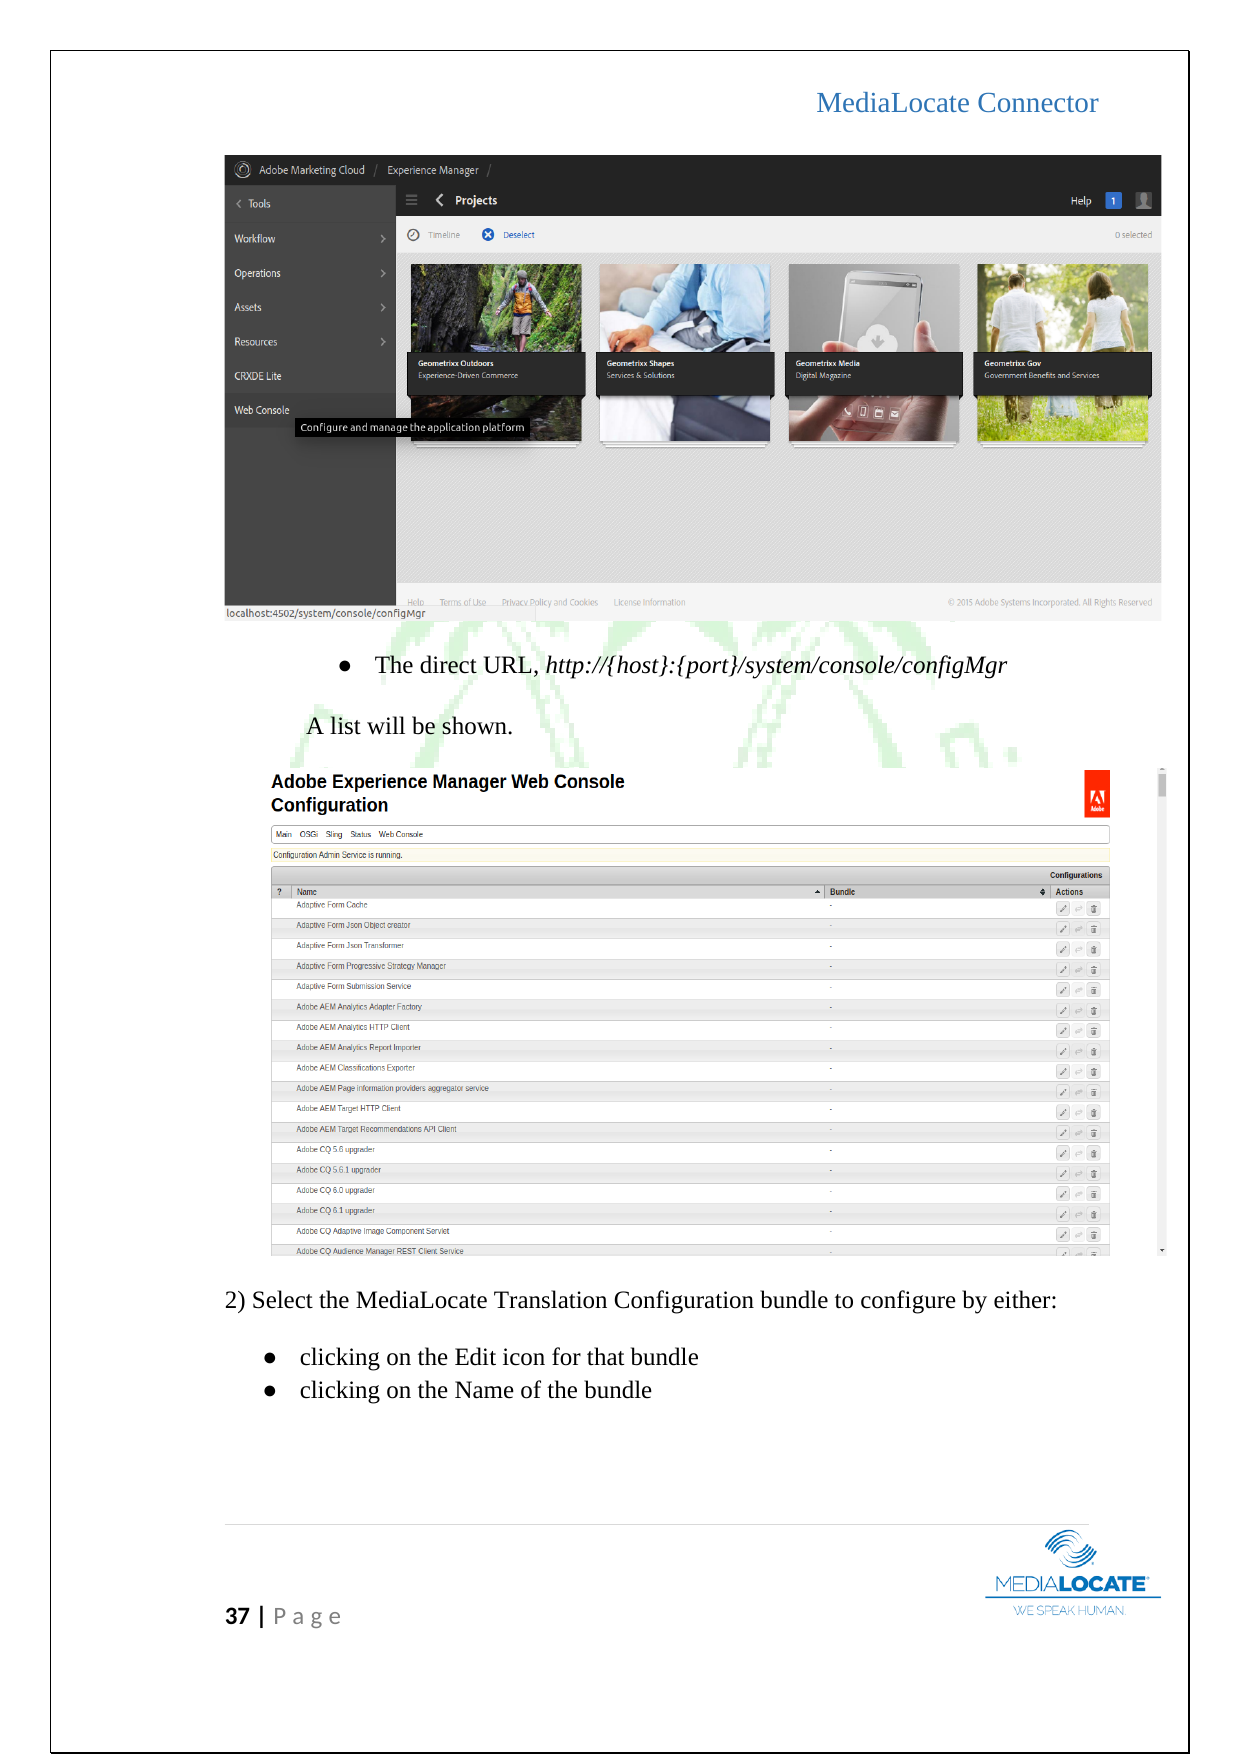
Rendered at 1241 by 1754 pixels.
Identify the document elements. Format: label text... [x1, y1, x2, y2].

picture [224, 768, 1167, 1256]
list clicking on the Name of the bundle [262, 1375, 1089, 1404]
picture [981, 1526, 1165, 1625]
picture [224, 155, 1162, 621]
list clicking on the Edit icon for that bundle [262, 1342, 1089, 1371]
text A list will be shown. [224, 711, 1089, 740]
list The direct URL, http://{host}:{port}/system/console/configMgr [337, 650, 1089, 678]
text 2) Select the MediaLocate Translation Configuration bundle to configure by either: [224, 1285, 1089, 1313]
